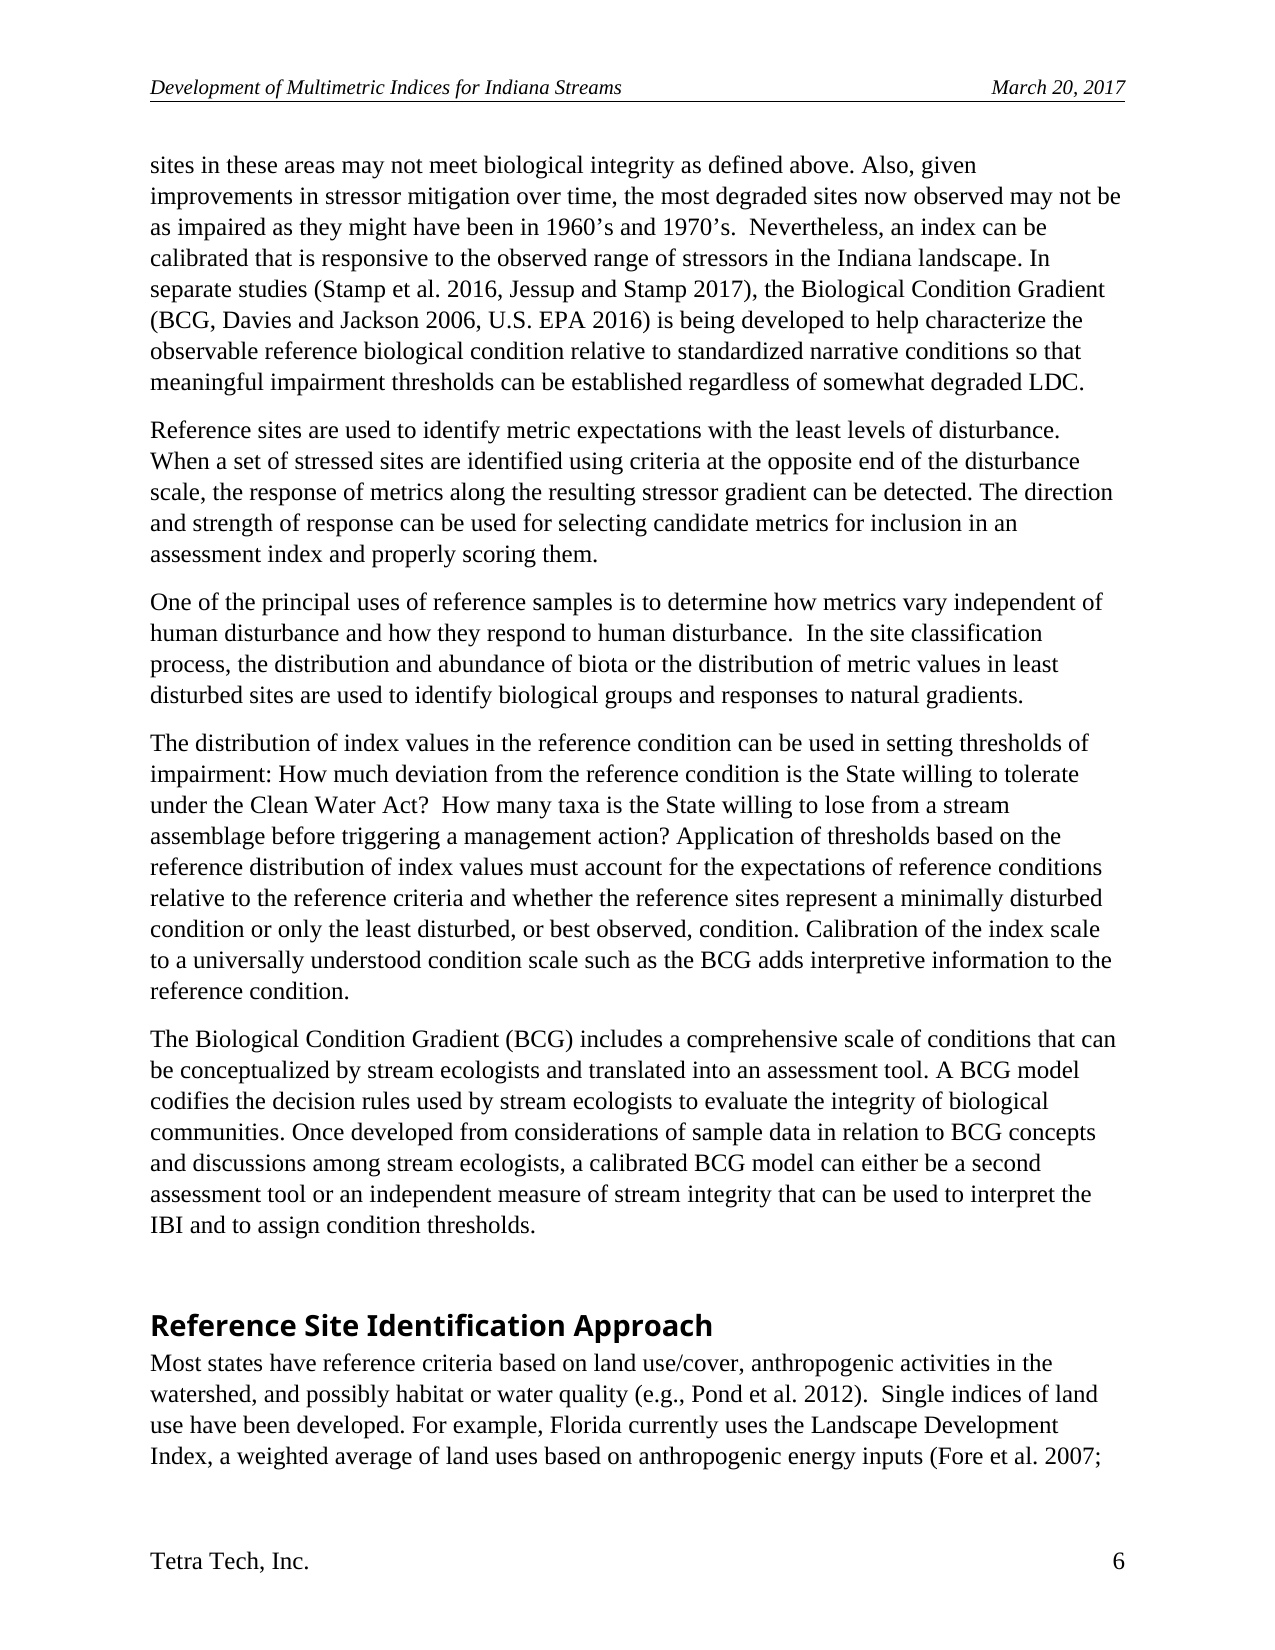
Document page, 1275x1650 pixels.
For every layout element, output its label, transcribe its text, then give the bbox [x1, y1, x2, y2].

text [150, 150, 1125, 396]
text The distribution of index values in the reference condition can be used in setting thresholds of impairment: How much deviation from the reference condition is the State willing to tolerate under the Clean Water Act? How many taxa is the State willing to lose from a stream assemblage before triggering a management action? Application of thresholds based on the reference distribution of index values must account for the expectations of reference conditions relative to the reference criteria and whether the reference sites represent a minimally disturbed condition or only the least disturbed, or best observed, condition. Calibration of the index scale to a universally understood condition scale such as the BCG adds interpretive information to the reference condition. [150, 728, 1125, 1005]
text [150, 1348, 1125, 1470]
subtitle Reference Site Identification Approach [150, 1305, 1125, 1345]
text Reference sites are used to identify metric expectations with the least levels of disturbance. When a set of stressed sites are identified using criteria at the opposite end of the disturbance scale, the response of metrics along the resulting stressor gradient can be detected. The direction and strength of response can be used for selecting candidate metrics for inclusion in an assessment index and properly scoring them. [150, 415, 1125, 568]
text The Biological Condition Gradient (BCG) includes a comprehensive scale of conditions that can be conceptualized by stream ecologists and translated into an assessment tool. A BCG model codifies the decision rules used by stream ecologists to evaluate the integrity of biological communities. Once developed from considerations of sample data in relation to BCG concepts and discussions among stream ecologists, a calibrated BCG model can either be a second assessment tool or an independent measure of stream integrity that can be used to interpret the IBI and to assign condition thresholds. [150, 1024, 1125, 1239]
text One of the principal uses of reference samples is to determine how metrics vary independent of human disturbance and how they respond to human disturbance. In the site classification process, the distribution and abundance of biota or the distribution of metric values in least disturbed sites are used to identify biological groups and responses to natural gradients. [150, 587, 1125, 709]
